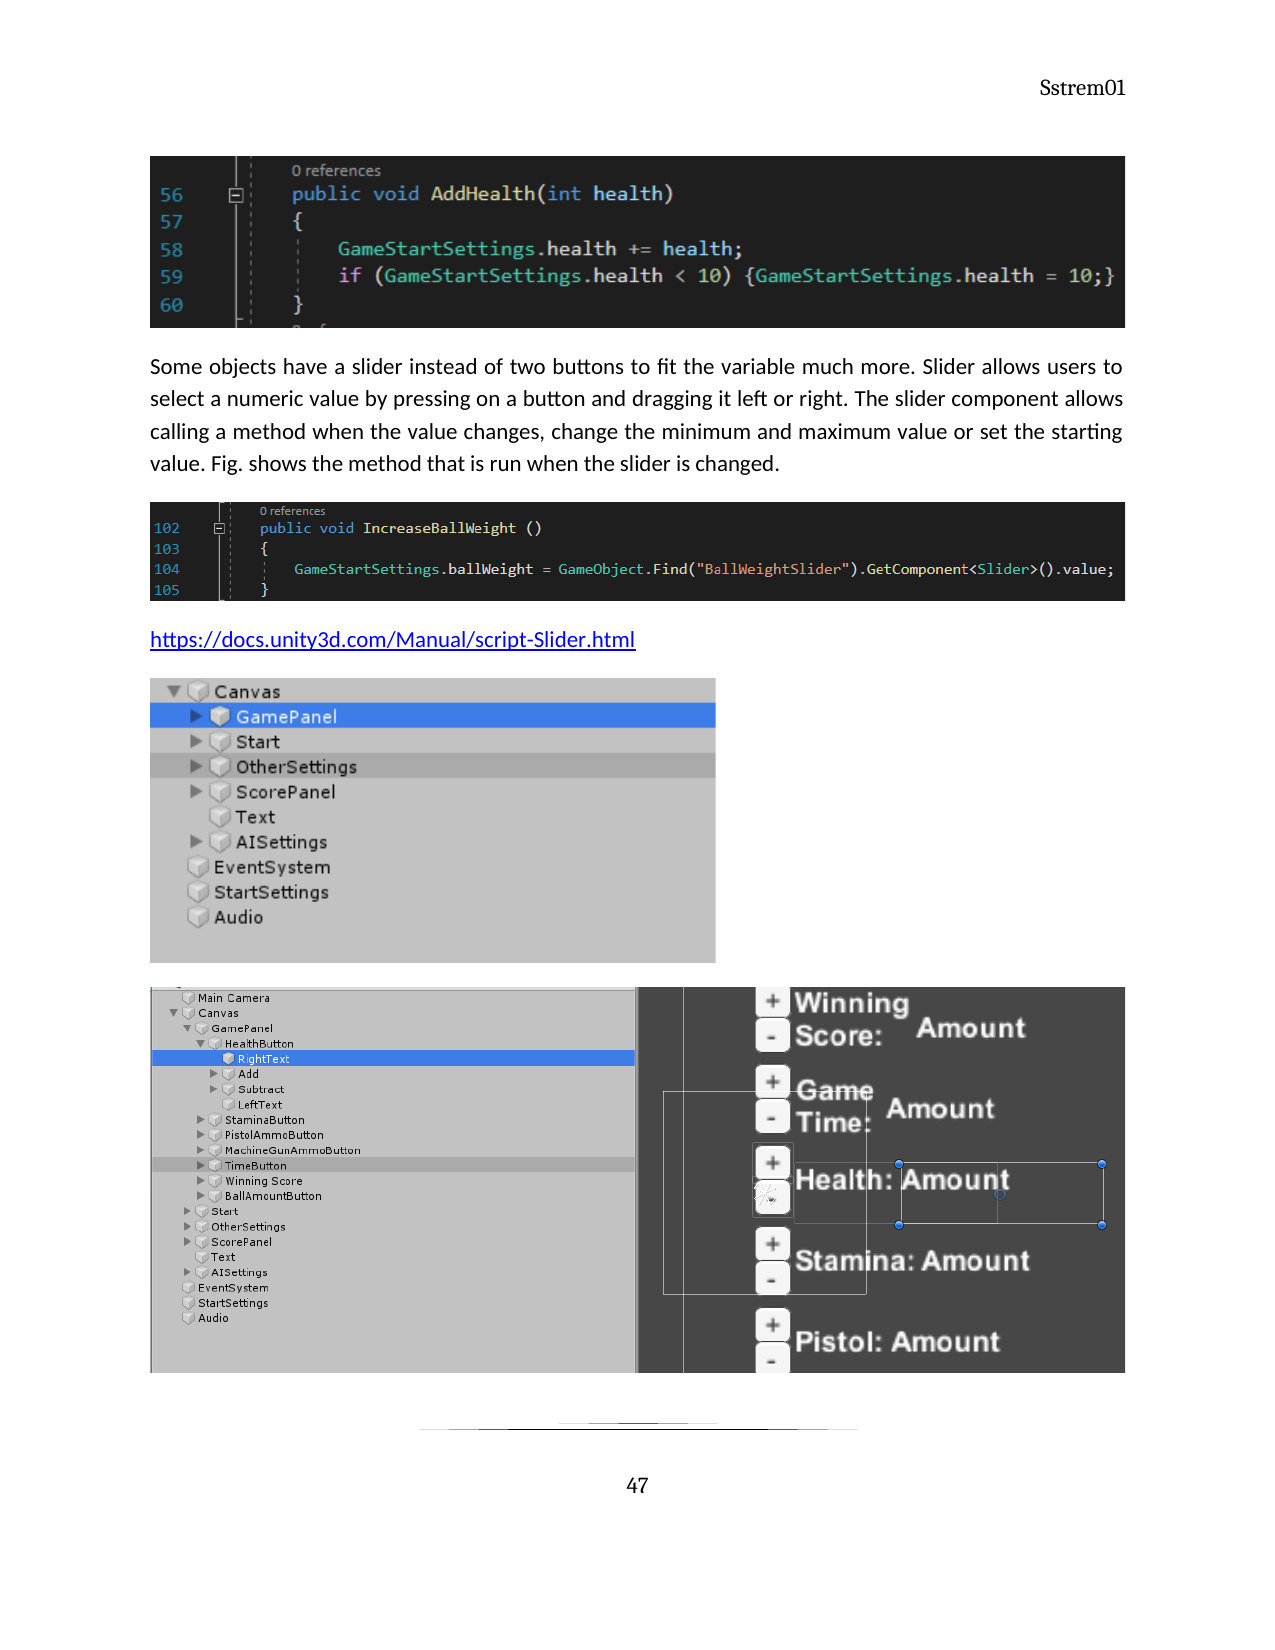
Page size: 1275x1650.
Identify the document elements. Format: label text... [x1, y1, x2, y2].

picture [150, 502, 1125, 601]
picture [150, 987, 1125, 1373]
text https://docs.unity3d.com/Manual/script-Slider.html [150, 625, 1125, 653]
text Some objects have a slider instead of two buttons to fit the variable much more. Slider allows users to select a numeric value by pressing on a button and dragging it left or right. The slider component allows calling a method when the value changes, change the minimum and maximum value or set the starting value. Fig. shows the method that is run when the slider is changed. [150, 352, 1125, 477]
picture [150, 156, 1125, 328]
picture [150, 678, 716, 963]
